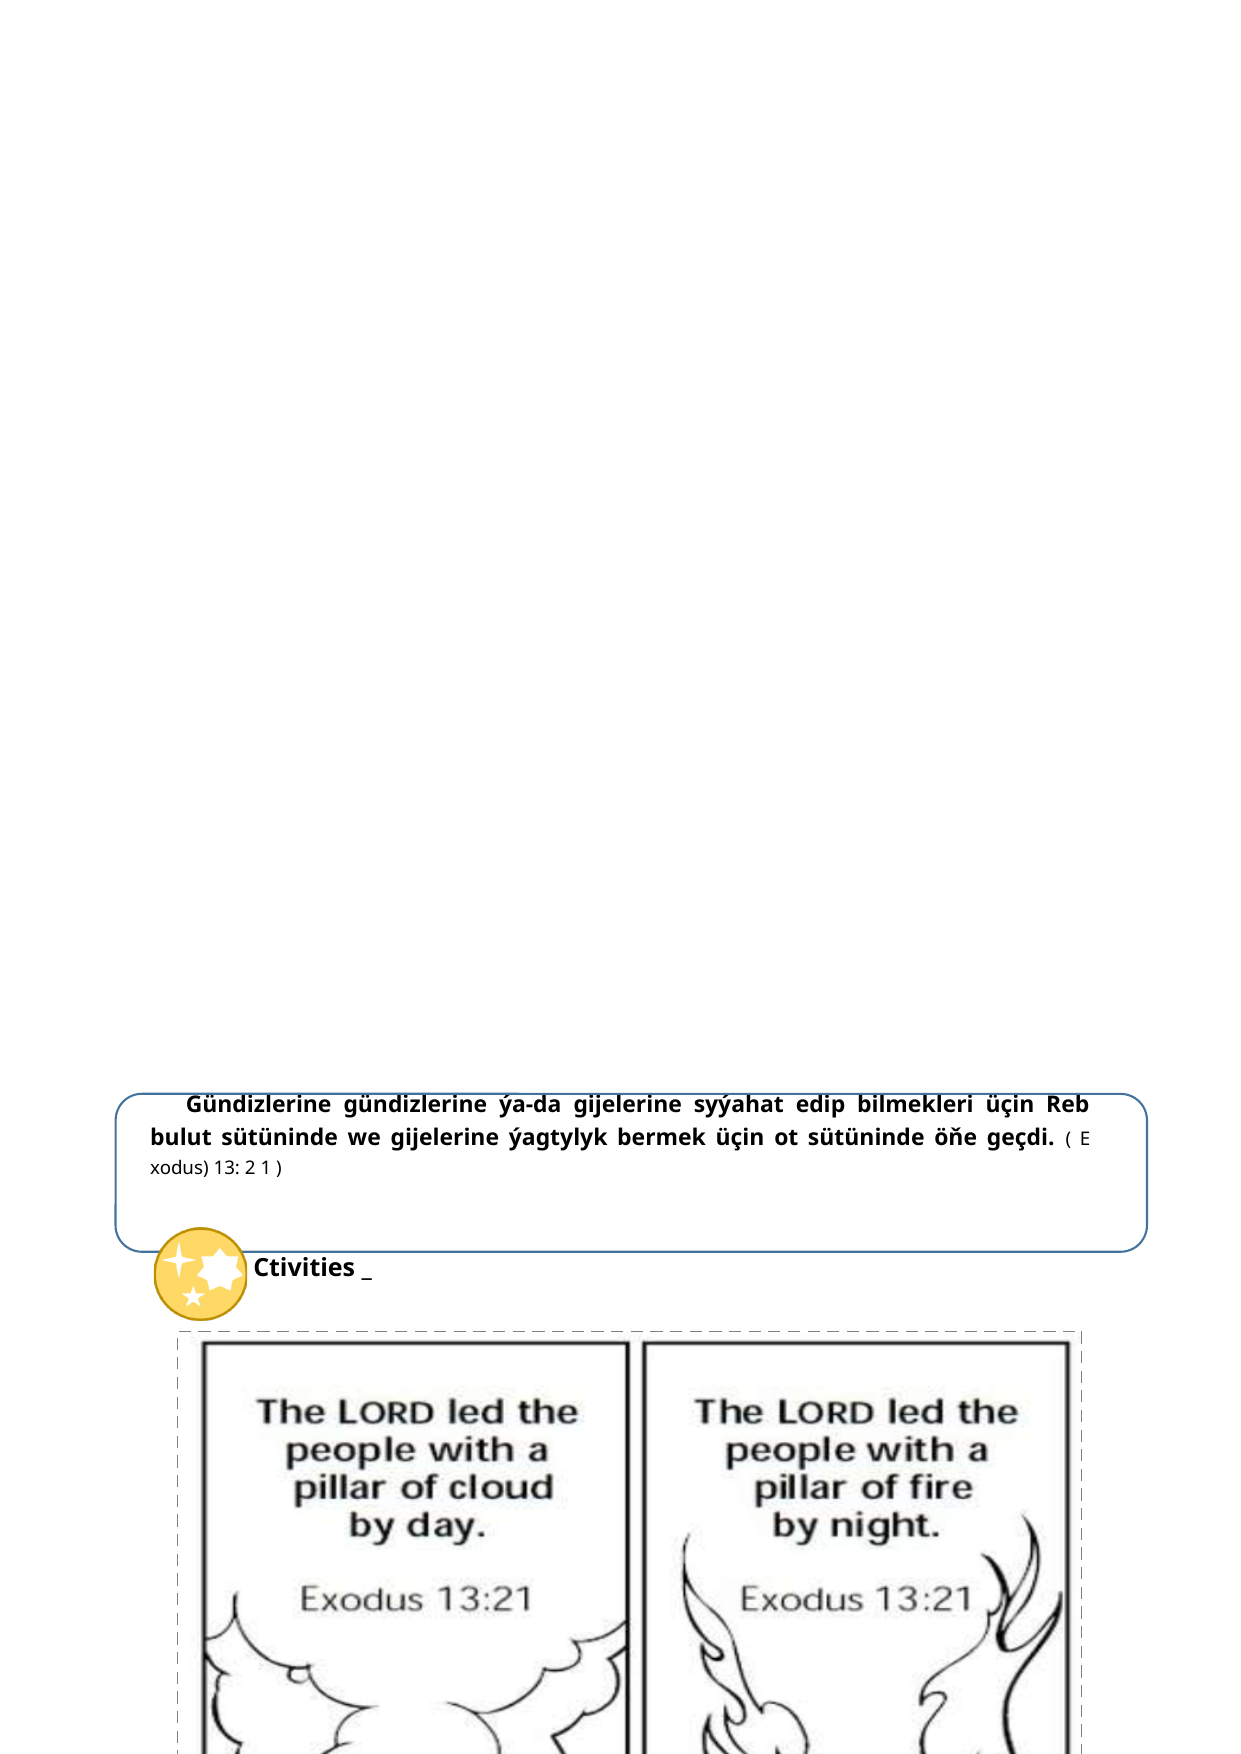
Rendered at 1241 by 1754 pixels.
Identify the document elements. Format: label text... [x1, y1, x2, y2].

text Gündizlerine gündizlerine ýa-da gijelerine syýahat edip bilmekleri üçin Reb bulut sütüninde we gijelerine ýagtylyk bermek üçin ot sütüninde öňe geçdi. ( E xodus) 13: 2 1 ) [150, 1095, 1090, 1180]
picture [179, 1333, 1082, 1754]
picture [153, 1227, 248, 1321]
text Ctivities _ [248, 1253, 1090, 1283]
